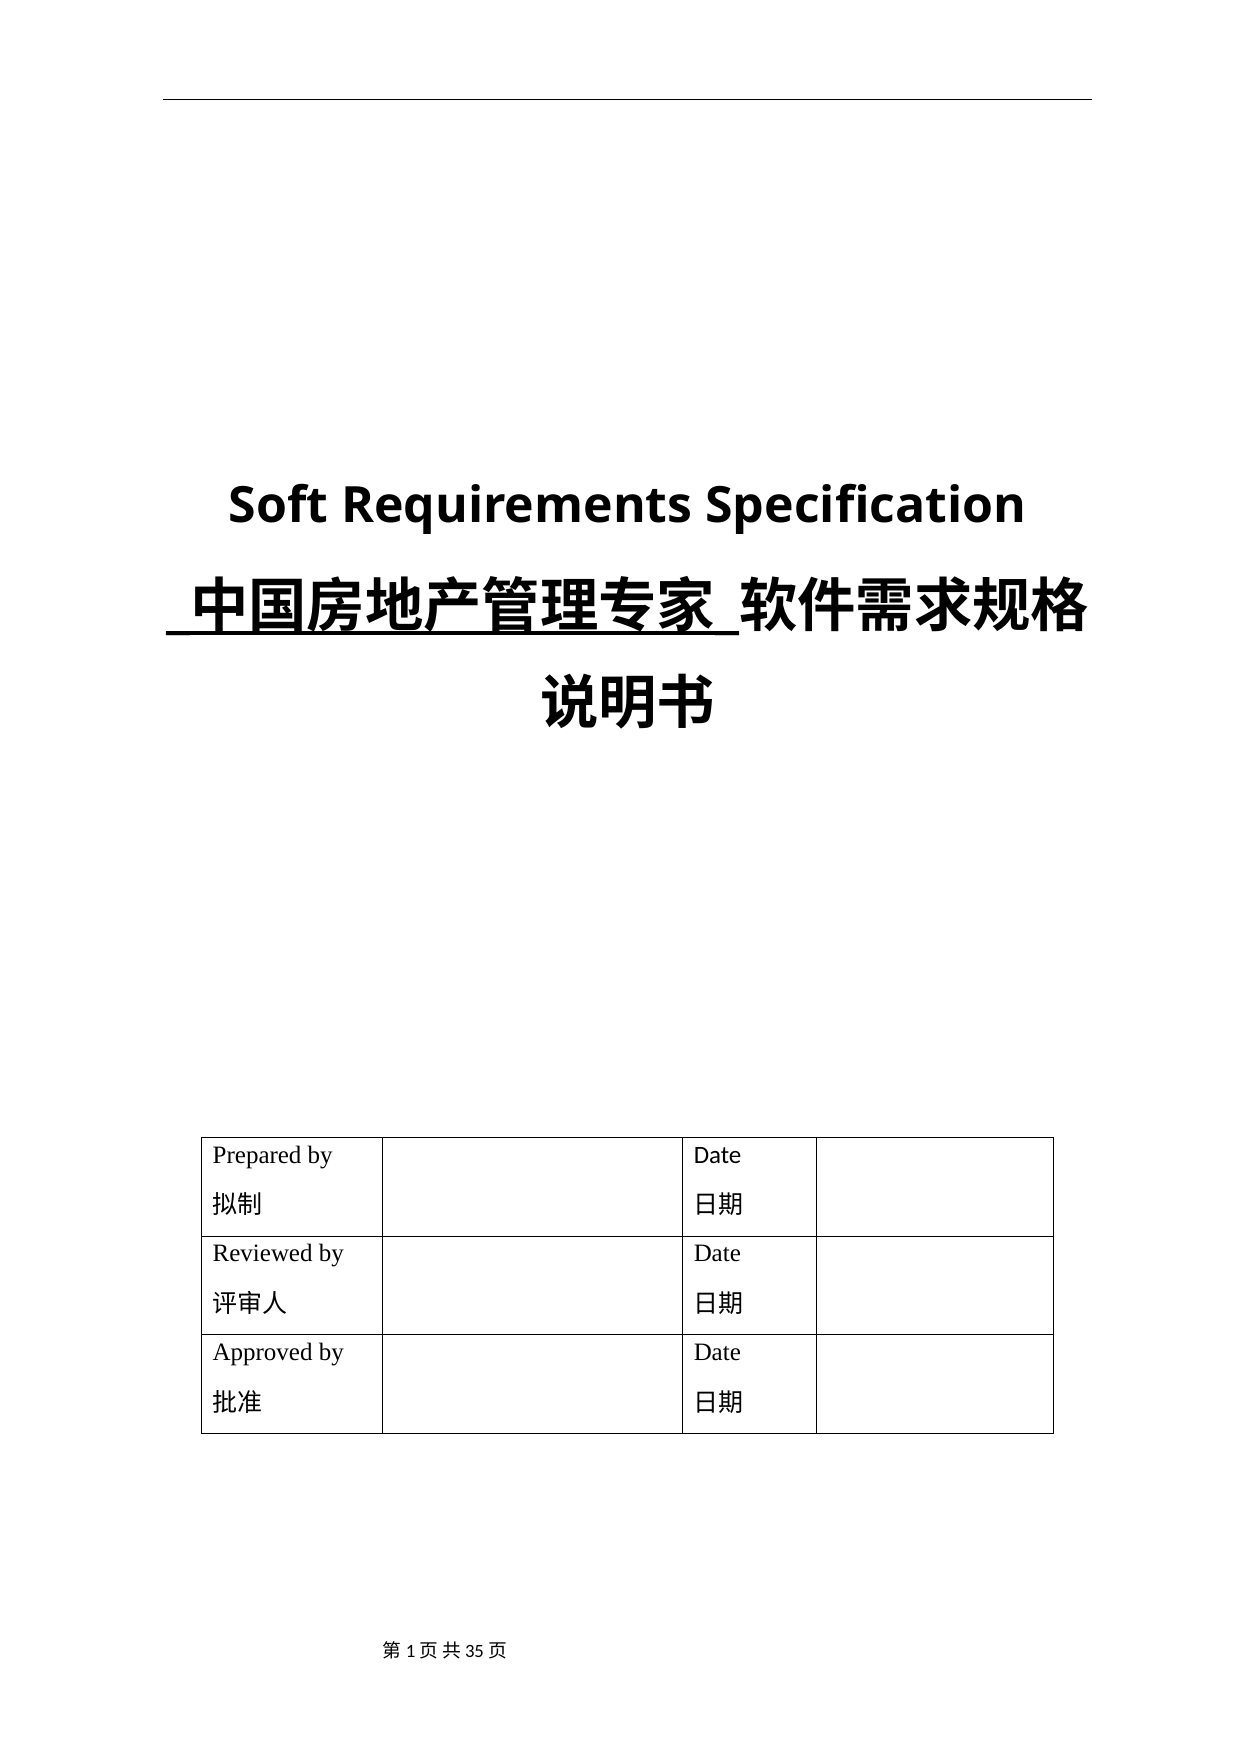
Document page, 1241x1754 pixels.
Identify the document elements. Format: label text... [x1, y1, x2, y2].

table_cell Date 日期 [683, 1335, 816, 1433]
table_header Date 日期 [683, 1138, 816, 1236]
table_cell [817, 1237, 1053, 1334]
table_cell Approved by 批准 [202, 1335, 382, 1433]
table_header [383, 1138, 682, 1236]
table_cell Date 日期 [683, 1237, 816, 1334]
table_cell Reviewed by 评审人 [202, 1237, 382, 1334]
table_cell [383, 1237, 682, 1334]
table_cell [383, 1335, 682, 1433]
table_header Prepared by 拟制 [202, 1138, 382, 1236]
text Soft Requirements Specification [162, 454, 1092, 552]
table_header [817, 1138, 1053, 1236]
table_cell [817, 1335, 1053, 1433]
text _中国房地产管理专家_软件需求规格说明书 [162, 552, 1092, 747]
